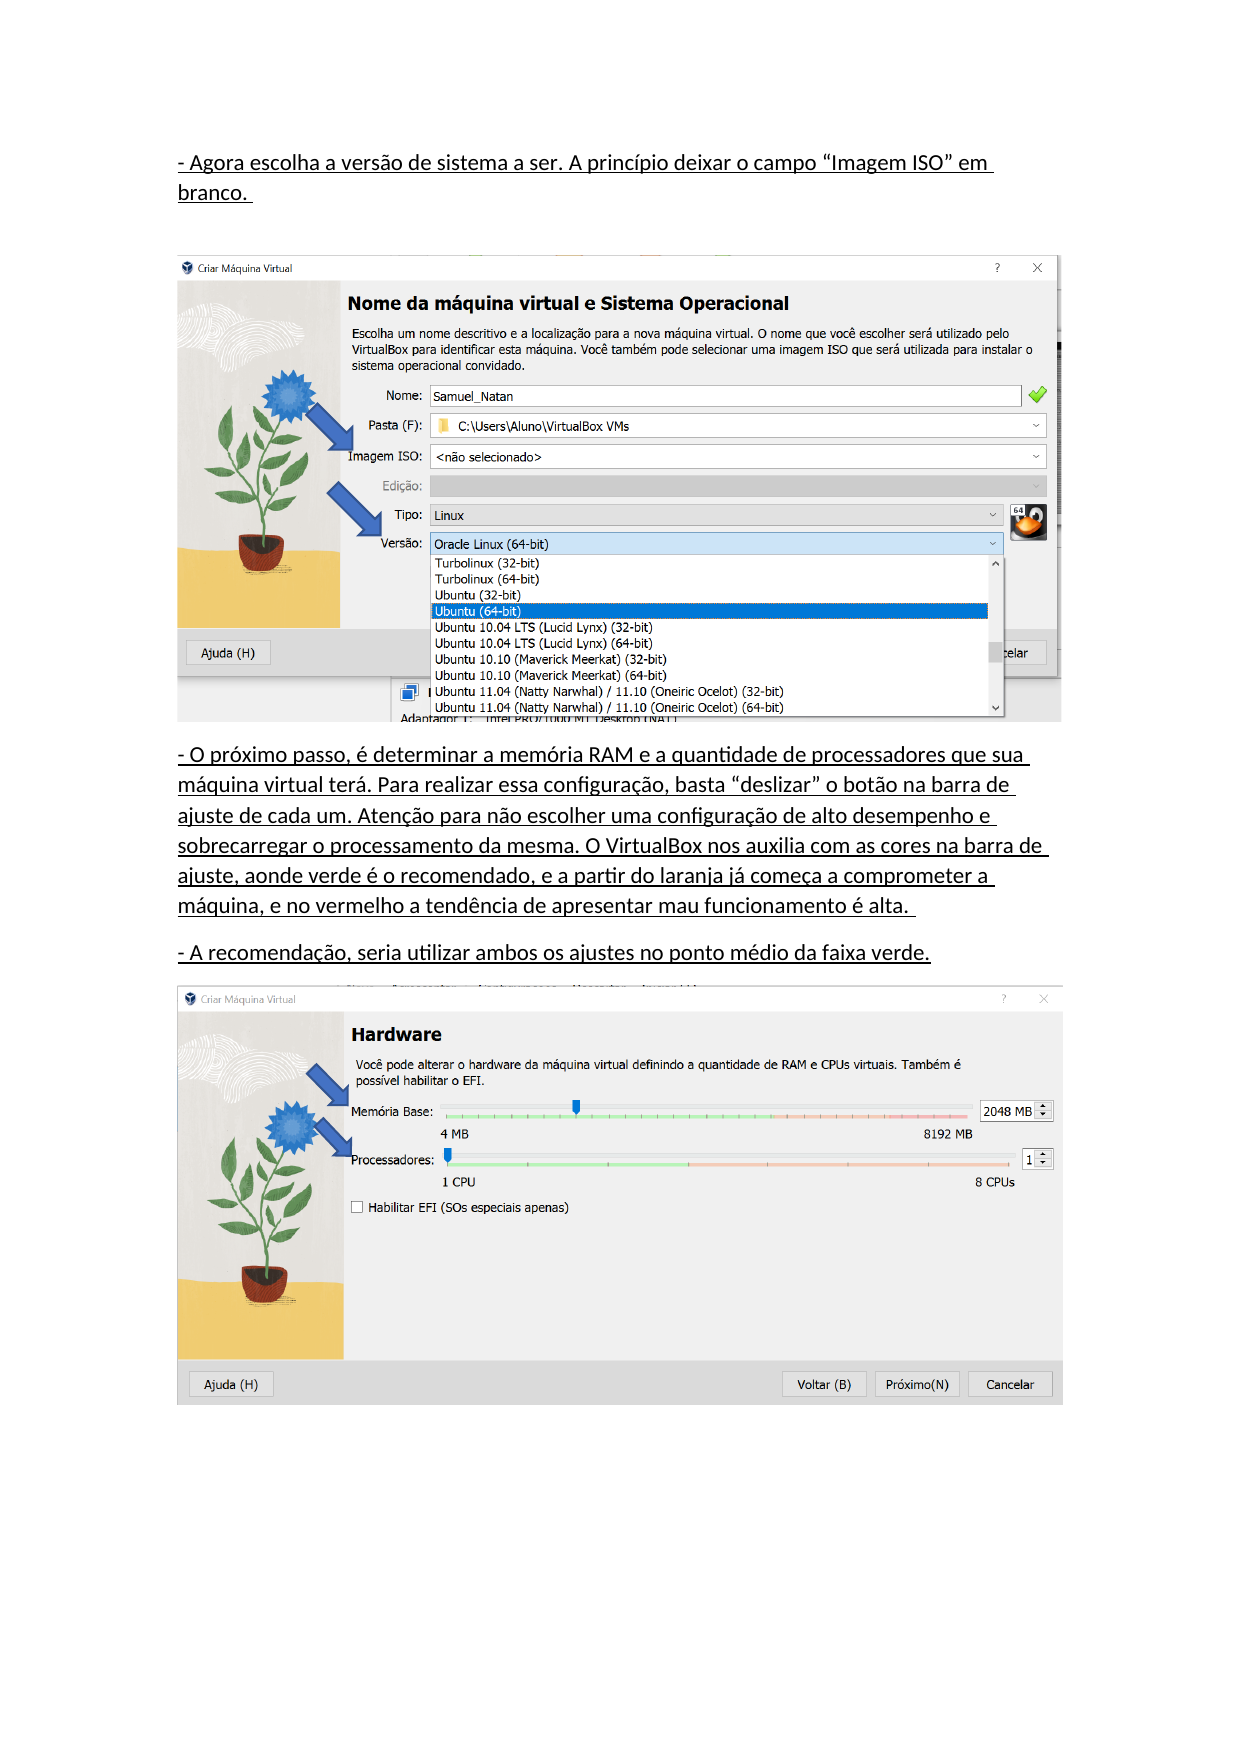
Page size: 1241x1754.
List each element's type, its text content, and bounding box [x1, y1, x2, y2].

picture [177, 985, 1063, 1405]
picture [177, 255, 1062, 722]
text - O próximo passo, é determinar a memória RAM e a quantidade de processadores que sua máquina virtual terá. Para realizar essa configuração, basta “deslizar” o botão na barra de ajuste de cada um. Atenção para não escolher uma configuração de alto desempenho e sobrecarregar o processamento da mesma. O VirtualBox nos auxilia com as cores na barra de ajuste, aonde verde é o recomendado, e a partir do laranja já começa a comprometer a máquina, e no vermelho a tendência de apresentar mau funcionamento é alta. [177, 740, 1063, 919]
text - Agora escolha a versão de sistema a ser. A princípio deixar o campo “Imagem ISO” em branco. [177, 148, 1063, 206]
text - A recomendação, seria utilizar ambos os ajustes no ponto médio da faixa verde. [177, 938, 1063, 966]
